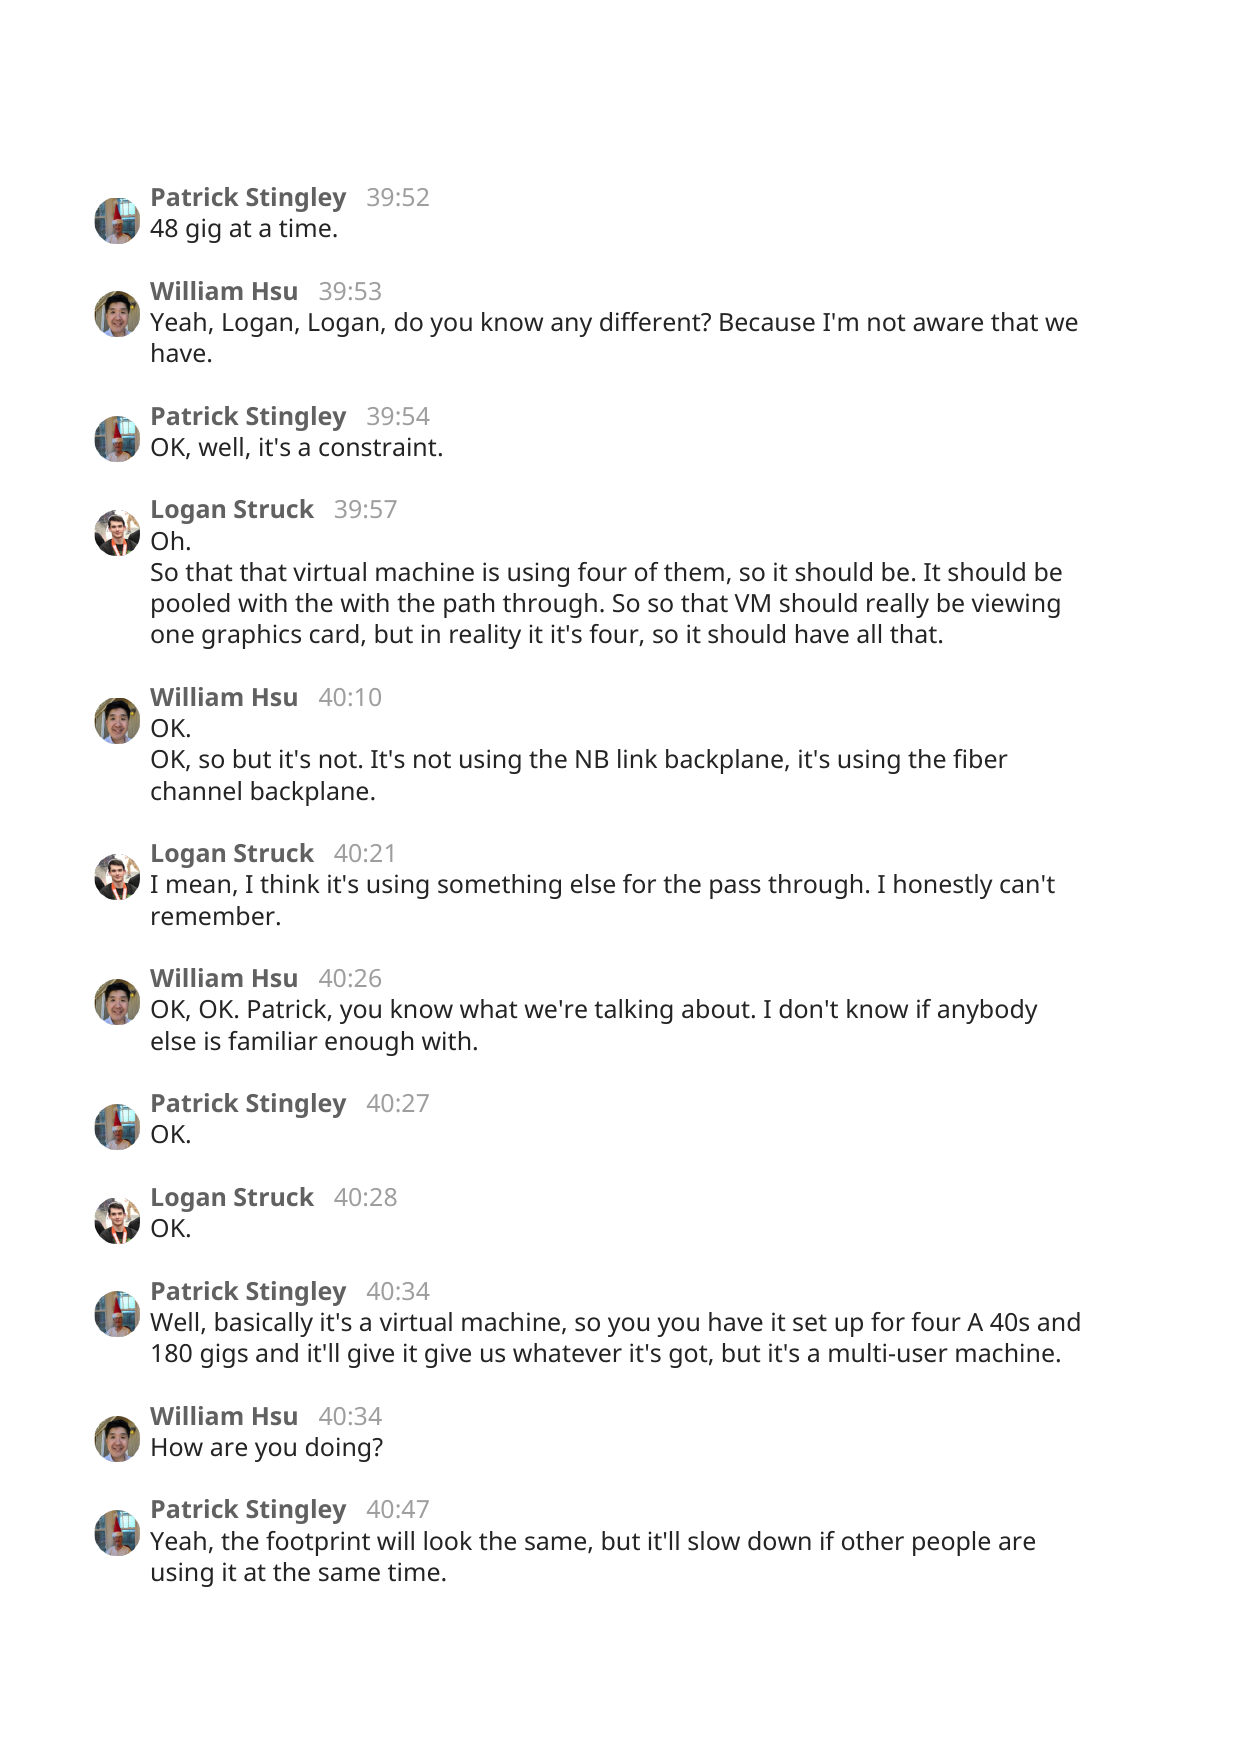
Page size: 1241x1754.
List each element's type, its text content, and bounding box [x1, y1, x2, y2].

picture [94, 979, 140, 1025]
text Patrick Stingley 40:47 Yeah, the footprint will look the same, but it'll slow down if other people are using it at the same time. [150, 1462, 1090, 1587]
text Logan Struck 40:21 I mean, I think it's using something else for the pass through. I honestly can't remember. [150, 806, 1090, 931]
text William Hsu 39:53 Yeah, Logan, Logan, do you know any different? Because I'm not aware that we have. [150, 244, 1090, 369]
picture [94, 416, 140, 462]
picture [94, 1104, 140, 1150]
picture [94, 1198, 140, 1244]
picture [94, 854, 140, 900]
text Logan Struck 39:57 Oh. So that that virtual machine is using four of them, so it should be. It should be pooled with the with the path through. So so that VM should really be viewing one graphics card, but in reality it it's four, so it should have all that. [150, 462, 1090, 650]
text William Hsu 40:34 How are you doing? [150, 1369, 1090, 1462]
picture [94, 1416, 140, 1462]
picture [94, 291, 140, 337]
text Patrick Stingley 39:54 OK, well, it's a constraint. [150, 369, 1090, 462]
picture [94, 698, 140, 744]
picture [94, 198, 140, 244]
picture [94, 1510, 140, 1556]
text William Hsu 40:26 OK, OK. Patrick, you know what we're talking about. I don't know if anybody else is familiar enough with. [150, 931, 1090, 1056]
text Logan Struck 40:28 OK. [150, 1150, 1090, 1244]
picture [94, 1291, 140, 1337]
text Patrick Stingley 40:27 OK. [150, 1056, 1090, 1150]
text William Hsu 40:10 OK. OK, so but it's not. It's not using the NB link backplane, it's using the fiber channel backplane. [150, 650, 1090, 806]
picture [94, 510, 140, 556]
text Patrick Stingley 40:34 Well, basically it's a virtual machine, so you you have it set up for four A 40s and 180 gigs and it'll give it give us whatever it's got, but it's a multi-user machine. [150, 1244, 1090, 1369]
text Patrick Stingley 39:52 48 gig at a time. [150, 150, 1090, 244]
